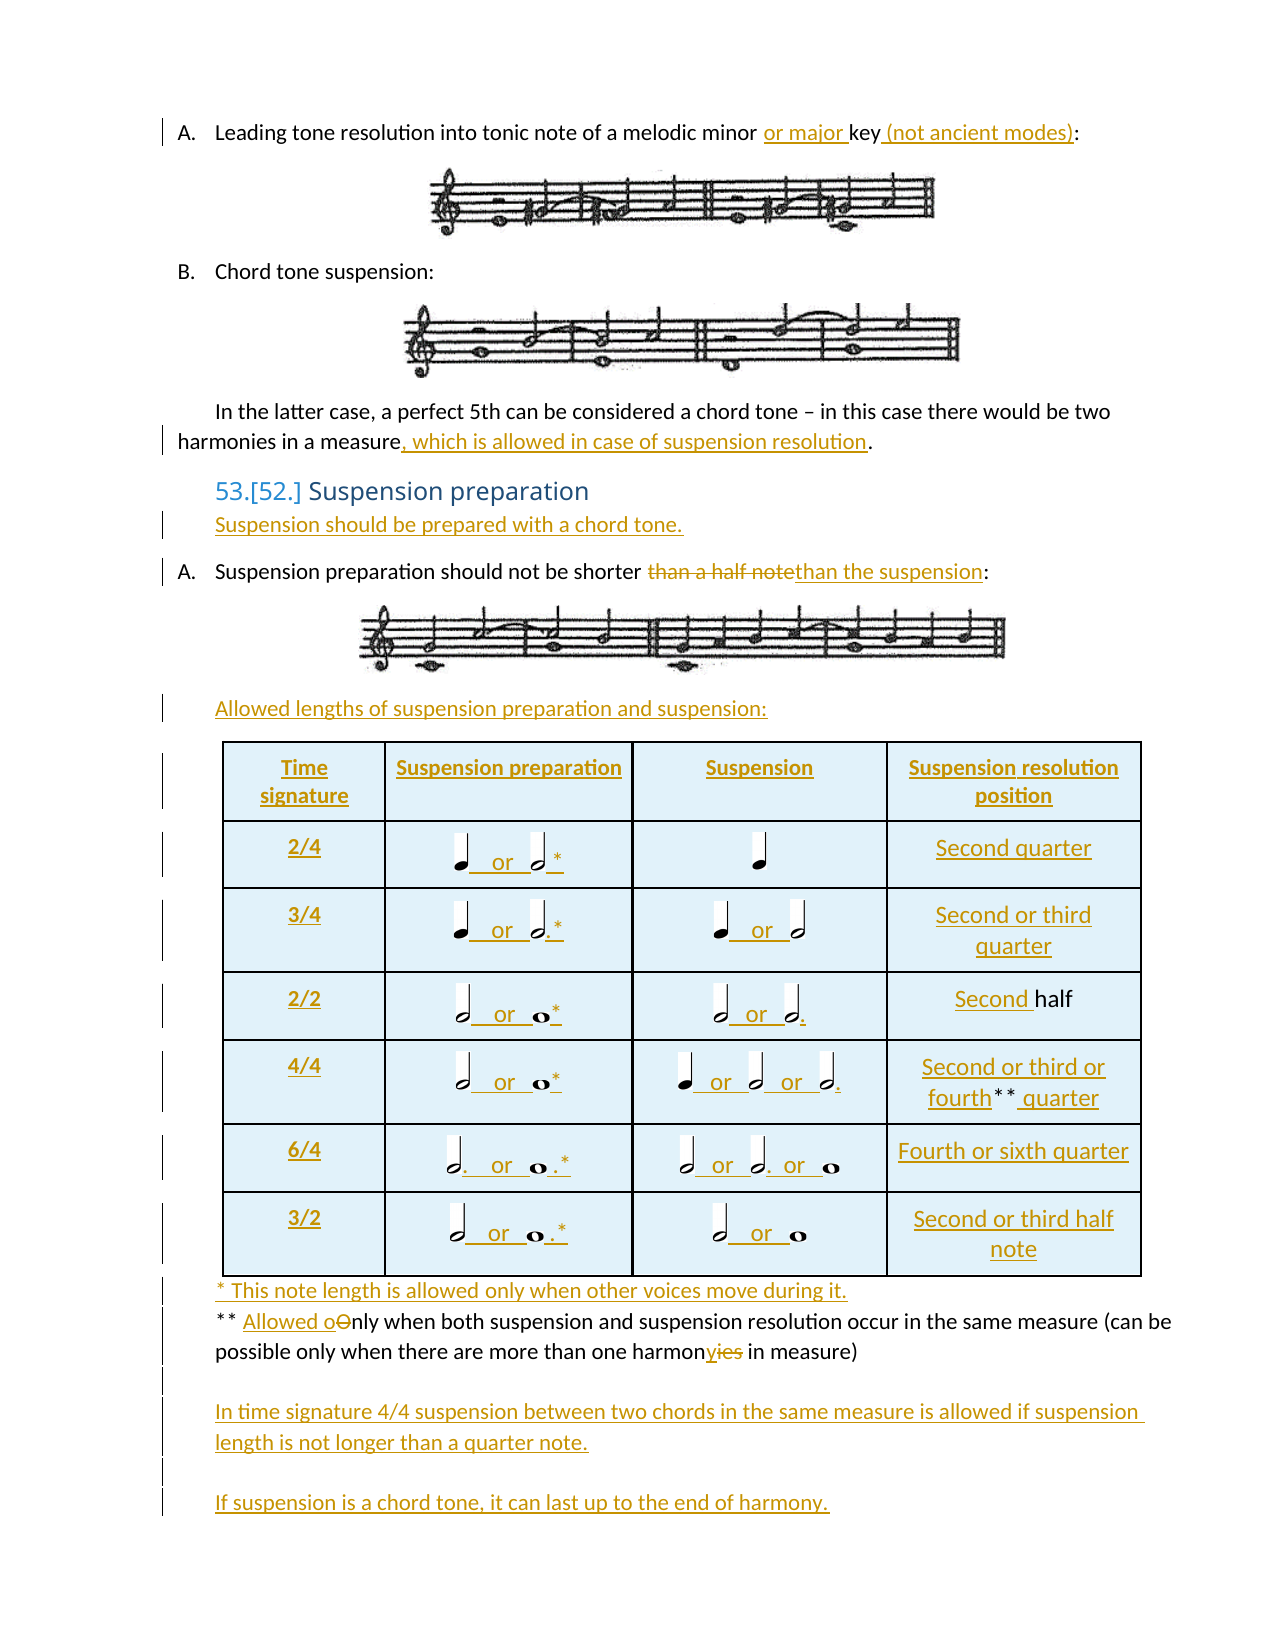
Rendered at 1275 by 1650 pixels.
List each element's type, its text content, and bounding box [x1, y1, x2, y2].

picture [678, 1052, 693, 1090]
picture [752, 832, 767, 870]
picture [530, 899, 546, 939]
list Chord tone suspension: [177, 257, 1186, 285]
picture [529, 1163, 547, 1174]
picture [713, 901, 729, 939]
picture [446, 1135, 462, 1174]
picture [532, 1012, 550, 1023]
picture [784, 983, 800, 1023]
list Suspension preparation should not be shorter : [177, 557, 1186, 586]
subtitle Suspension preparation [215, 474, 1186, 508]
picture [748, 1051, 764, 1090]
picture [822, 1163, 840, 1174]
list Leading tone resolution into tonic note of a melodic minor key: [177, 118, 1186, 146]
picture [530, 832, 546, 871]
picture [713, 983, 729, 1023]
picture [455, 983, 471, 1023]
picture [402, 303, 962, 378]
picture [750, 1135, 766, 1174]
picture [712, 1203, 728, 1242]
picture [358, 604, 1006, 675]
text In the latter case, a perfect 5th can be considered a chord tone – in this case there would be two harmonies in a measure. [177, 397, 1186, 455]
picture [453, 901, 469, 939]
picture [789, 1231, 807, 1242]
picture [526, 1231, 544, 1242]
picture [455, 1051, 471, 1090]
picture [532, 1080, 550, 1090]
picture [790, 899, 806, 939]
picture [819, 1051, 835, 1090]
list ** nly when both suspension and suspension resolution occur in the same measure (can be possible only when there are more than one harmon in measure) [215, 1307, 1186, 1365]
picture [454, 833, 469, 871]
picture [427, 165, 937, 239]
picture [450, 1203, 465, 1242]
picture [679, 1135, 695, 1174]
